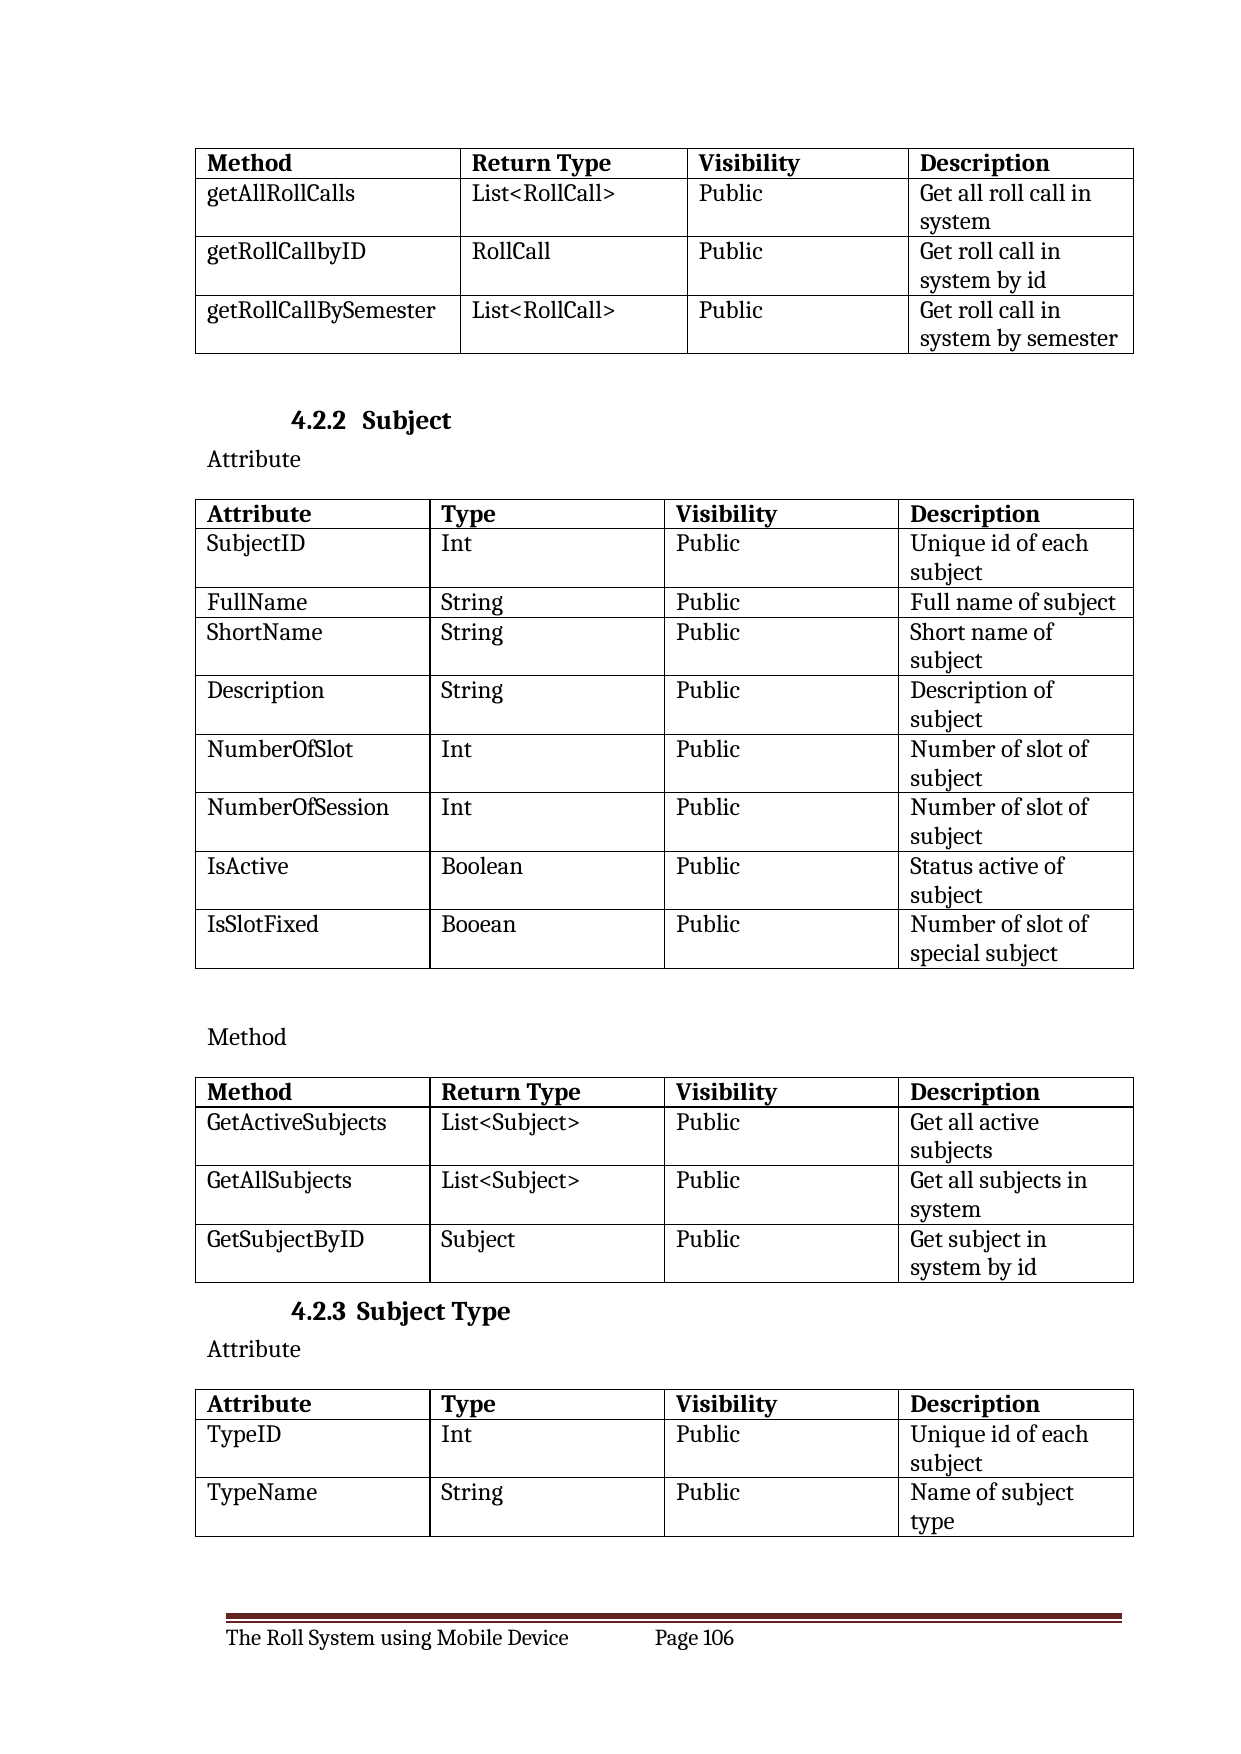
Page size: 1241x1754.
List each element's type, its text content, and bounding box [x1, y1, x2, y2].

table_cell Subject [431, 1225, 664, 1282]
table_cell NumberOfSession [196, 793, 429, 851]
table_cell getRollCallbyID [196, 237, 460, 294]
table_header Description [899, 1078, 1133, 1106]
table_header Attribute [196, 500, 429, 528]
table_cell Number of slot of subject [899, 735, 1133, 792]
table_cell Int [431, 793, 664, 851]
table_cell Public [665, 735, 898, 792]
table_cell String [431, 1478, 664, 1536]
table_cell Public [665, 1166, 898, 1223]
table_cell String [431, 588, 664, 617]
table_header Description [899, 500, 1133, 528]
table_header Visibility [665, 1390, 898, 1419]
table_cell Public [688, 179, 908, 236]
table_cell Int [431, 1420, 664, 1477]
text Attribute [207, 1335, 1122, 1364]
table_header Description [909, 149, 1133, 177]
table_cell SubjectID [196, 529, 429, 587]
table_cell IsSlotFixed [196, 910, 429, 968]
table_cell NumberOfSlot [196, 735, 429, 792]
table_cell GetSubjectByID [196, 1225, 429, 1282]
table_cell Public [665, 910, 898, 968]
table_cell Int [431, 735, 664, 792]
table_cell RollCall [461, 237, 687, 294]
table_cell TypeName [196, 1478, 429, 1536]
table_cell Public [665, 1478, 898, 1536]
text Method [207, 1023, 1122, 1052]
text Attribute [207, 445, 1122, 473]
table_header Attribute [196, 1390, 429, 1419]
table_header Visibility [688, 149, 908, 177]
subtitle Subject [291, 405, 1122, 436]
table_cell GetActiveSubjects [196, 1108, 429, 1165]
table_cell List<RollCall> [461, 296, 687, 353]
table_cell Public [665, 793, 898, 851]
table_cell Public [665, 852, 898, 909]
table_cell Description [196, 676, 429, 734]
table_cell Get subject in system by id [899, 1225, 1133, 1282]
table_cell Public [665, 1108, 898, 1165]
table_cell Public [665, 529, 898, 587]
table_cell Public [665, 588, 898, 617]
table_cell Short name of subject [899, 618, 1133, 675]
table_header Type [431, 500, 664, 528]
table_cell Description of subject [899, 676, 1133, 734]
table_cell Number of slot of special subject [899, 910, 1133, 968]
table_header Method [196, 149, 460, 177]
table_cell Public [665, 1225, 898, 1282]
table_cell Public [665, 618, 898, 675]
table_header Type [431, 1390, 664, 1419]
table_cell Boolean [431, 852, 664, 909]
table_cell Public [688, 296, 908, 353]
table_cell Int [431, 529, 664, 587]
table_cell Get roll call in system by semester [909, 296, 1133, 353]
table_cell Number of slot of subject [899, 793, 1133, 851]
table_cell Public [665, 676, 898, 734]
table_cell Get all subjects in system [899, 1166, 1133, 1223]
table_cell GetAllSubjects [196, 1166, 429, 1223]
table_cell String [431, 676, 664, 734]
table_header Return Type [461, 149, 687, 177]
table_cell Public [688, 237, 908, 294]
table_cell IsActive [196, 852, 429, 909]
table_cell getRollCallBySemester [196, 296, 460, 353]
table_cell List<RollCall> [461, 179, 687, 236]
table_header Method [196, 1078, 429, 1106]
table_cell Status active of subject [899, 852, 1133, 909]
table_cell Public [665, 1420, 898, 1477]
table_header Description [899, 1390, 1133, 1419]
table_cell Unique id of each subject [899, 529, 1133, 587]
table_header Visibility [665, 1078, 898, 1106]
table_cell Booean [431, 910, 664, 968]
table_cell String [431, 618, 664, 675]
table_cell FullName [196, 588, 429, 617]
table_cell Get all active subjects [899, 1108, 1133, 1165]
table_cell List<Subject> [431, 1108, 664, 1165]
table_header Visibility [665, 500, 898, 528]
table_cell Get all roll call in system [909, 179, 1133, 236]
table_cell Get roll call in system by id [909, 237, 1133, 294]
table_cell getAllRollCalls [196, 179, 460, 236]
table_cell Name of subject type [899, 1478, 1133, 1536]
table_cell ShortName [196, 618, 429, 675]
subtitle Subject Type [291, 1296, 1122, 1327]
table_cell TypeID [196, 1420, 429, 1477]
table_header Return Type [431, 1078, 664, 1106]
table_cell List<Subject> [431, 1166, 664, 1223]
table_cell Unique id of each subject [899, 1420, 1133, 1477]
table_cell Full name of subject [899, 588, 1133, 617]
